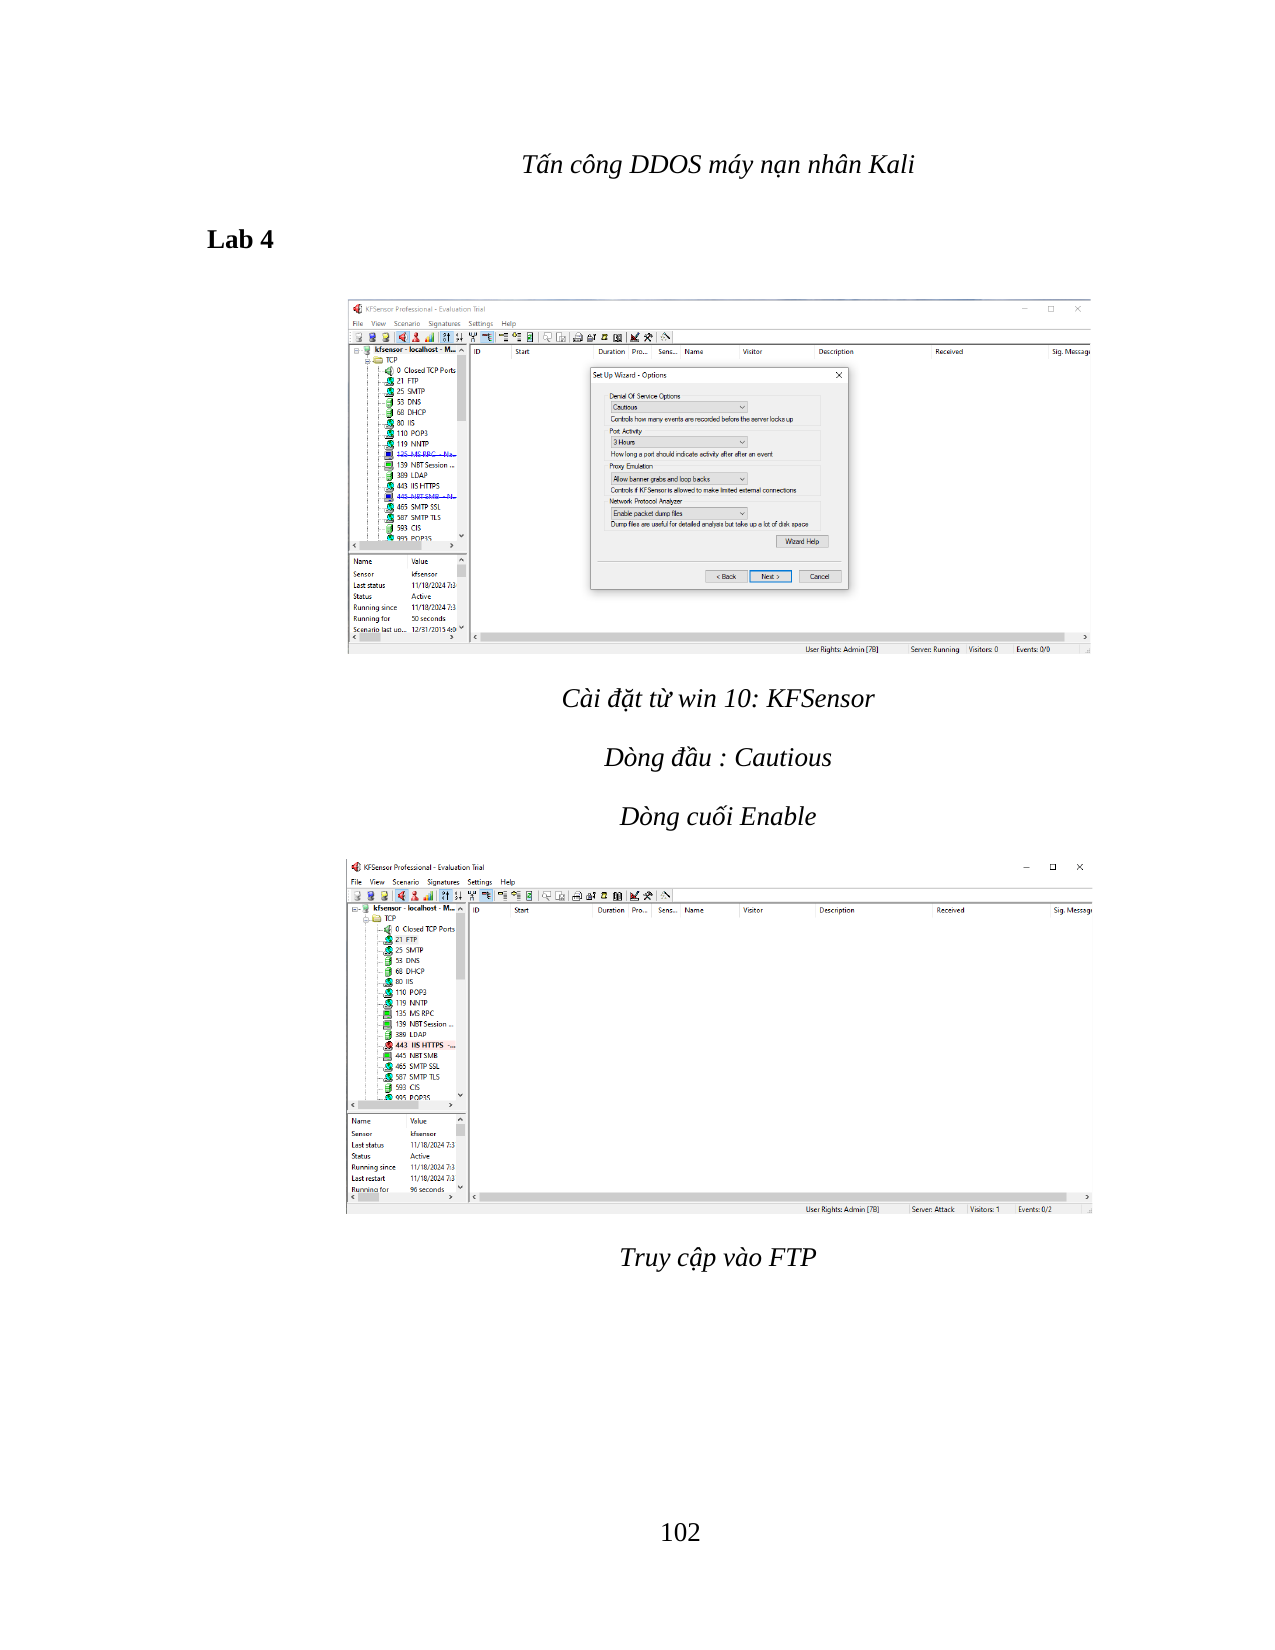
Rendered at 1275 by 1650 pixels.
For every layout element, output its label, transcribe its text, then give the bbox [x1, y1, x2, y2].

text Dòng đầu : Cautious [207, 741, 1157, 772]
text Tấn công DDOS máy nạn nhân Kali [207, 148, 1157, 179]
text Cài đặt từ win 10: KFSensor [207, 682, 1157, 713]
subtitle Lab 4 [207, 223, 1157, 255]
picture [347, 299, 1091, 654]
picture [346, 859, 1093, 1214]
text Truy cập vào FTP [207, 1241, 1157, 1273]
text Dòng cuối Enable [207, 800, 1157, 831]
